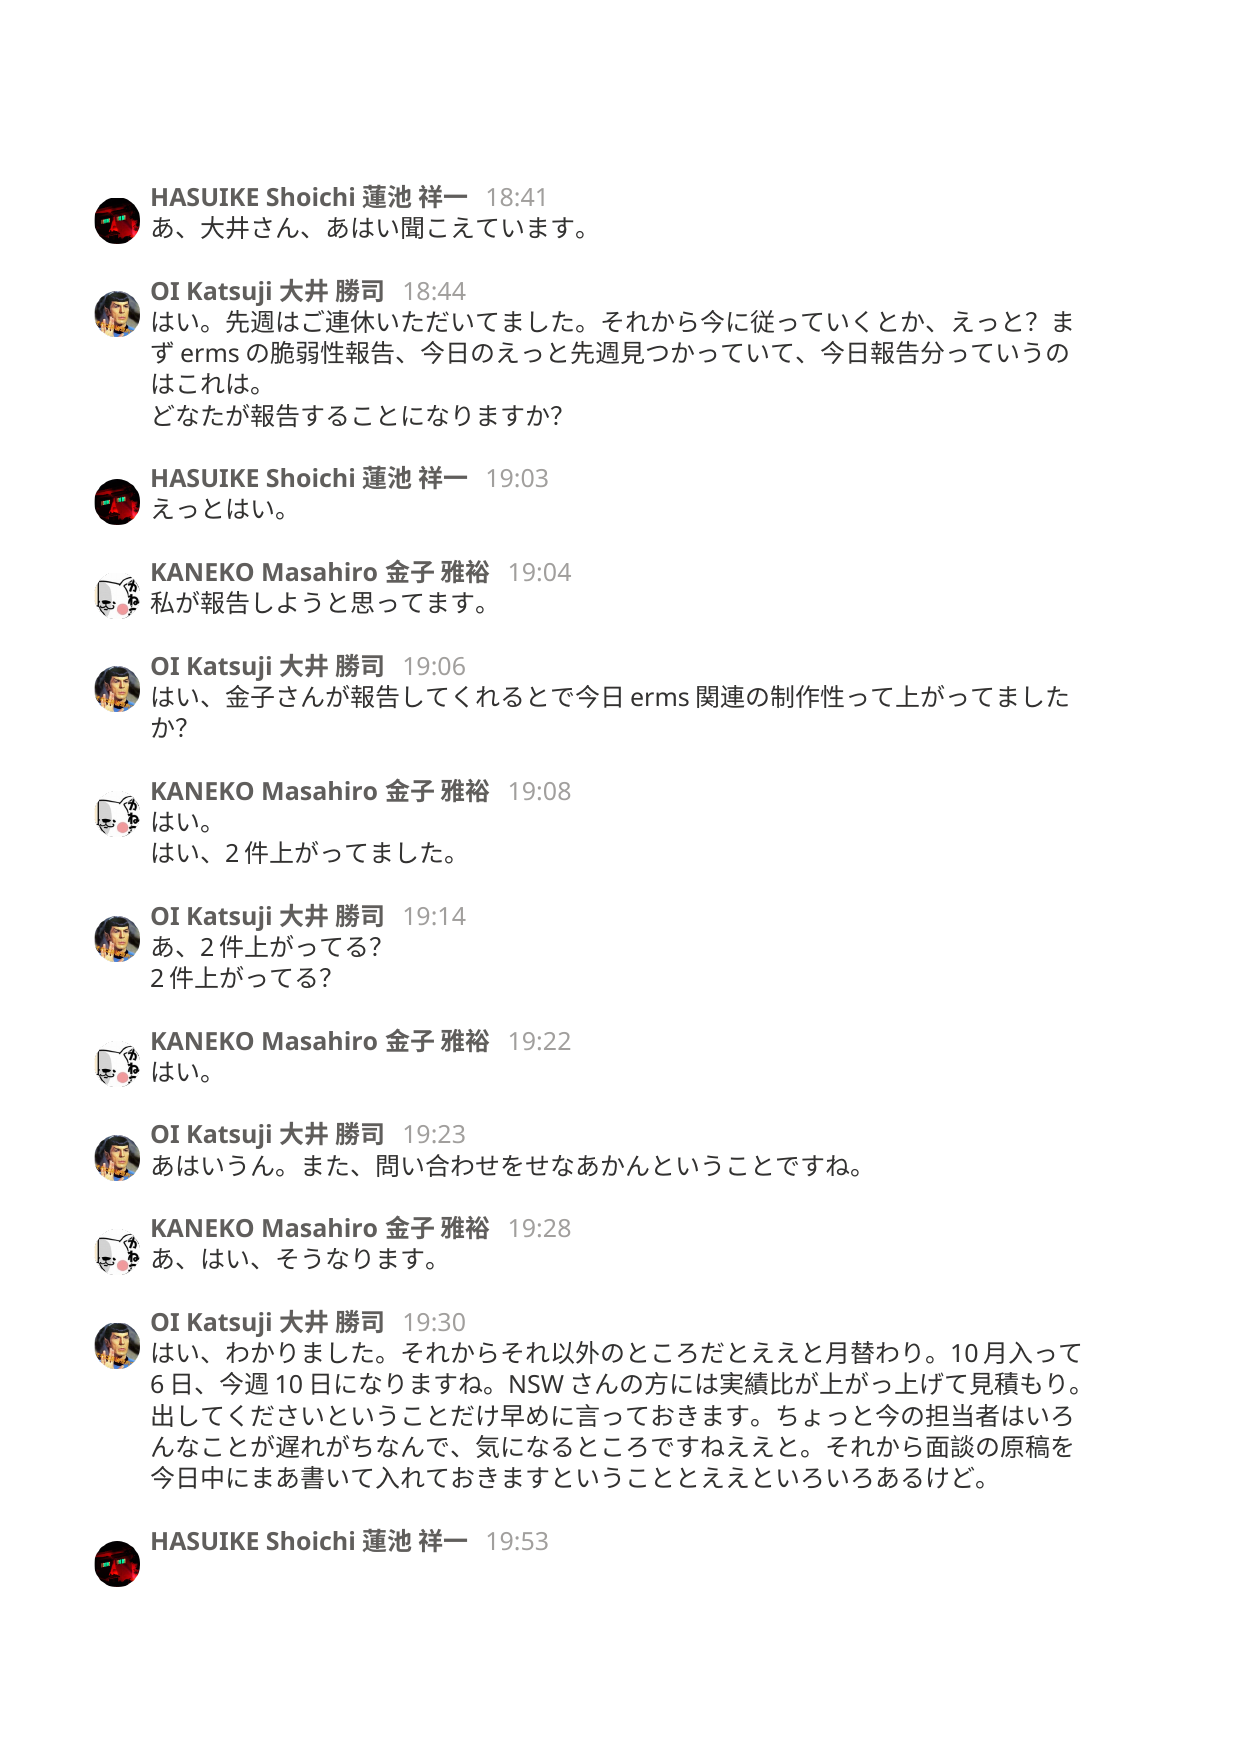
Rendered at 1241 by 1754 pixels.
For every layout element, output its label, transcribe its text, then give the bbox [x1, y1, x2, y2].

picture [94, 1541, 140, 1587]
text HASUIKE Shoichi 蓮池 祥一 19:03 えっとはい。 [150, 431, 1090, 525]
text HASUIKE Shoichi 蓮池 祥一 18:41 あ、大井さん、あはい聞こえています。 [150, 150, 1090, 244]
picture [94, 791, 140, 837]
text OI Katsuji 大井 勝司 18:44 はい。先週はご連休いただいてました。それから今に従っていくとか、えっと？まずermsの脆弱性報告、今日のえっと先週見つかっていて、今日報告分っていうのはこれは。 どなたが報告することになりますか？ [150, 244, 1090, 431]
picture [94, 1323, 140, 1369]
text OI Katsuji 大井 勝司 19:06 はい、金子さんが報告してくれるとで今日erms関連の制作性って上がってましたか？ [150, 619, 1090, 744]
text OI Katsuji 大井 勝司 19:23 あはいうん。また、問い合わせをせなあかんということですね。 [150, 1087, 1090, 1181]
picture [94, 1135, 140, 1181]
picture [94, 573, 140, 619]
text KANEKO Masahiro 金子 雅裕 19:04 私が報告しようと思ってます。 [150, 525, 1090, 619]
picture [94, 479, 140, 525]
text OI Katsuji 大井 勝司 19:30 はい、わかりました。それからそれ以外のところだとええと月替わり。10月入って6日、今週10日になりますね。NSWさんの方には実績比が上がっ上げて見積もり。 出してくださいということだけ早めに言っておきます。ちょっと今の担当者はいろんなことが遅れがちなんで、気になるところですねええと。それから面談の原稿を今日中にまあ書いて入れておきますということとええといろいろあるけど。 [150, 1275, 1090, 1494]
picture [94, 1041, 140, 1087]
picture [94, 916, 140, 962]
text OI Katsuji 大井 勝司 19:14 あ、2件上がってる？ 2件上がってる？ [150, 869, 1090, 994]
picture [94, 666, 140, 712]
text KANEKO Masahiro 金子 雅裕 19:22 はい。 [150, 994, 1090, 1087]
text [150, 1494, 1090, 1556]
picture [94, 198, 140, 244]
picture [94, 1229, 140, 1275]
text KANEKO Masahiro 金子 雅裕 19:28 あ、はい、そうなります。 [150, 1181, 1090, 1275]
picture [94, 291, 140, 337]
text KANEKO Masahiro 金子 雅裕 19:08 はい。 はい、2件上がってました。 [150, 744, 1090, 869]
